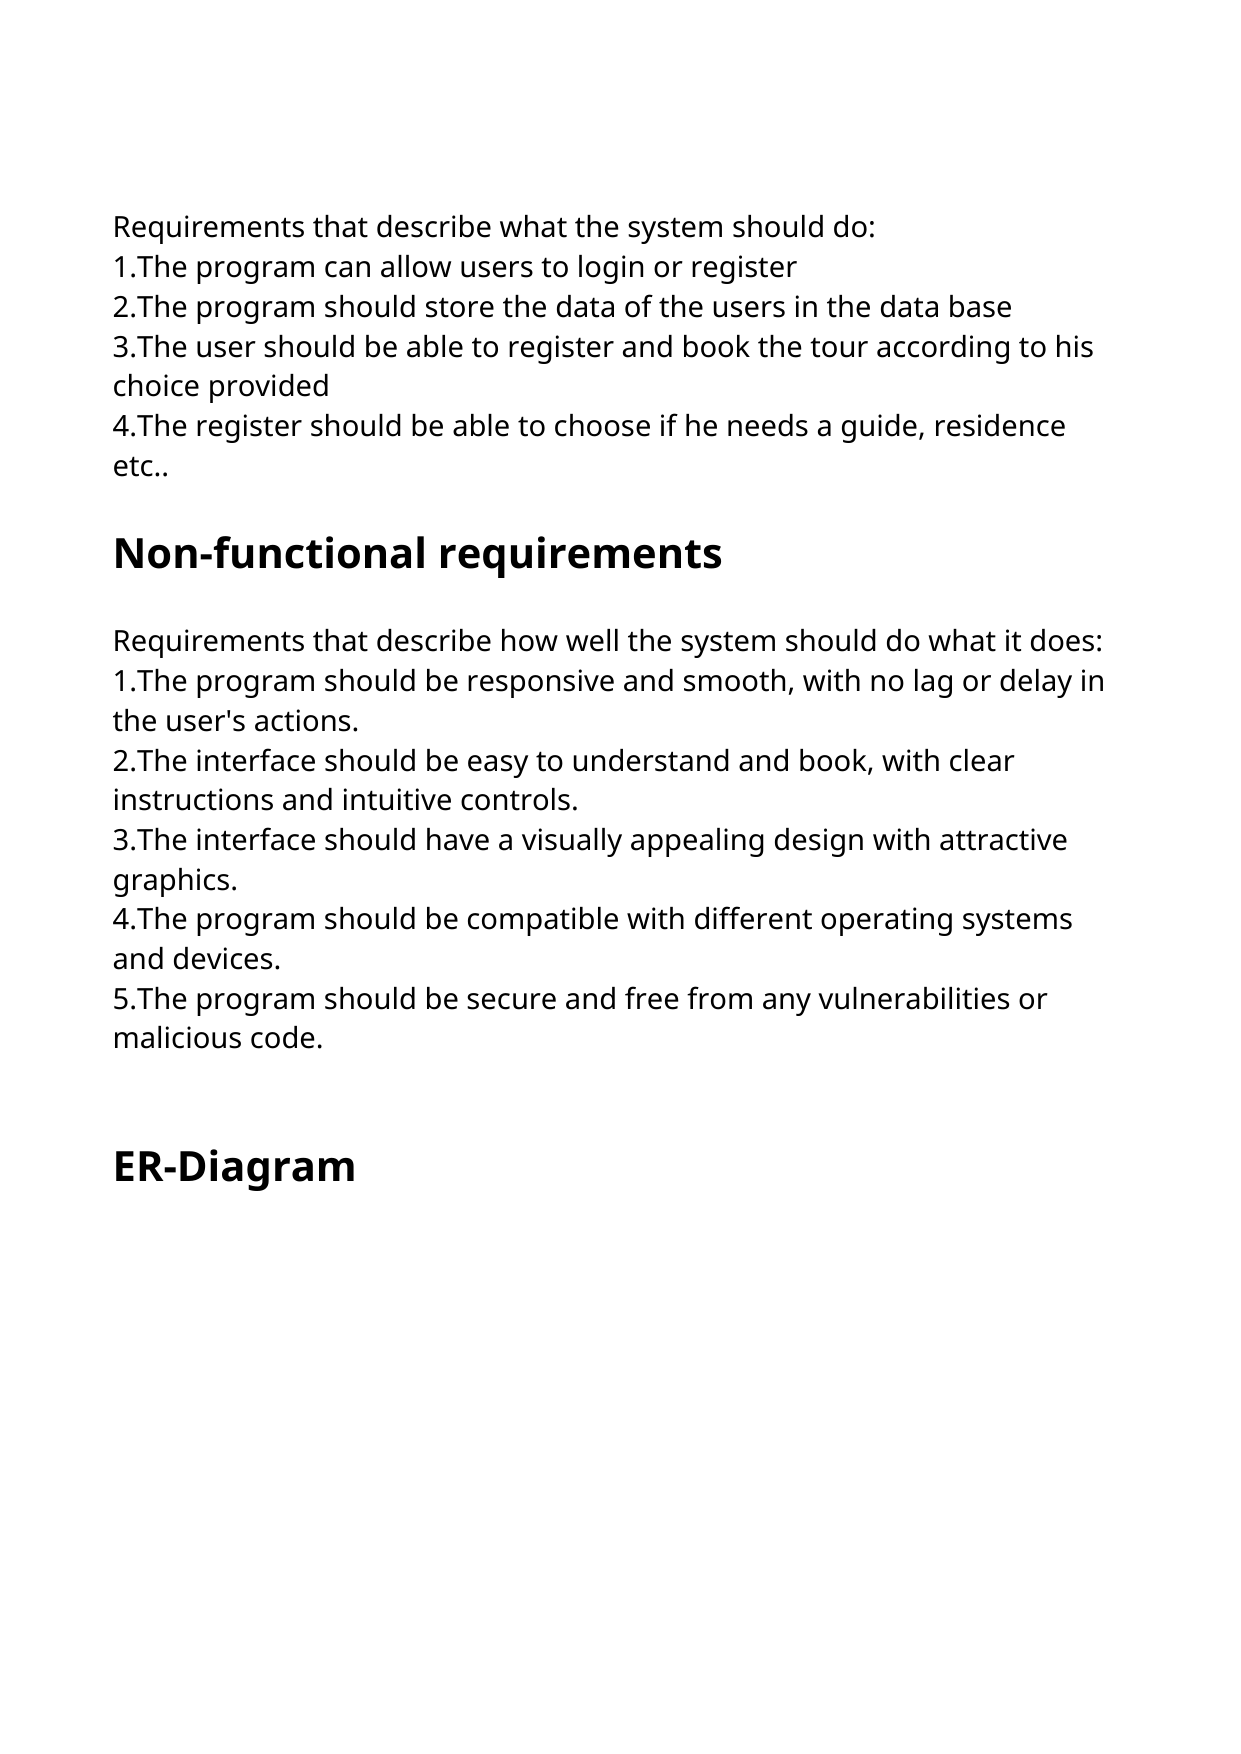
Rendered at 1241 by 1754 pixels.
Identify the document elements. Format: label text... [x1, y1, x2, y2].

text 2.The interface should be easy to understand and book, with clear instructions and intuitive controls. [112, 740, 1128, 819]
text 4.The register should be able to choose if he needs a guide, residence etc.. [112, 405, 1128, 484]
text 1.The program should be responsive and smooth, with no lag or delay in the user's actions. [112, 660, 1128, 740]
text 5.The program should be secure and free from any vulnerabilities or malicious code. [112, 978, 1128, 1057]
text 1.The program can allow users to login or register [112, 246, 1128, 286]
text ER-Diagram [112, 1137, 1128, 1193]
text 4.The program should be compatible with different operating systems and devices. [112, 898, 1128, 978]
text 2.The program should store the data of the users in the data base [112, 286, 1128, 326]
text 3.The interface should have a visually appealing design with attractive graphics. [112, 819, 1128, 898]
text Non-functional requirements [112, 524, 1128, 581]
text 3.The user should be able to register and book the tour according to his choice provided [112, 326, 1128, 405]
text Requirements that describe how well the system should do what it does: [112, 621, 1128, 660]
text Requirements that describe what the system should do: [112, 207, 1128, 246]
